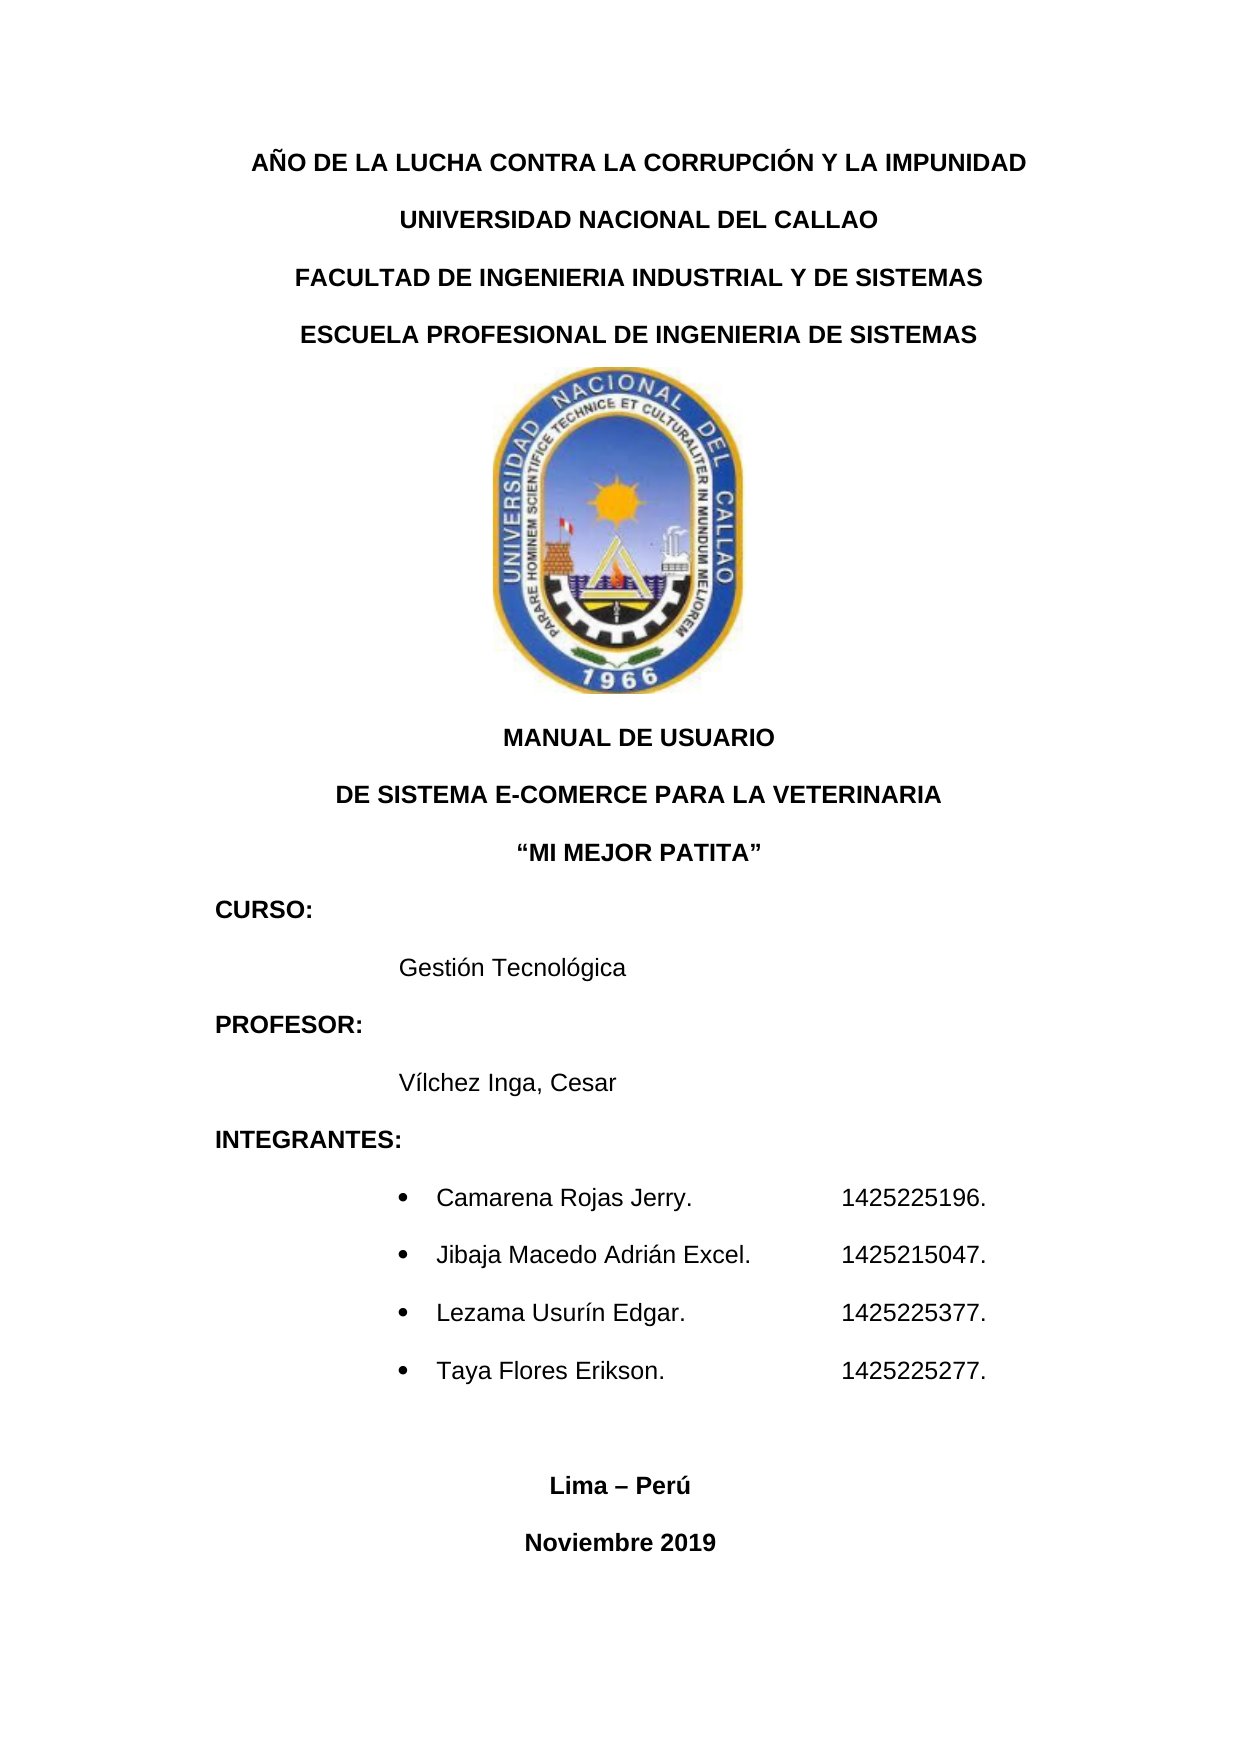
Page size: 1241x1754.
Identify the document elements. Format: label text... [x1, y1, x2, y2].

text PROFESOR: [215, 1010, 1063, 1039]
text DE SISTEMA E-COMERCE PARA LA VETERINARIA [215, 780, 1063, 809]
list Jibaja Macedo Adrián Excel. 1425215047. [398, 1240, 1063, 1269]
list Camarena Rojas Jerry. 1425225196. [398, 1183, 1063, 1211]
list Taya Flores Erikson. 1425225277. [398, 1356, 1063, 1384]
text “MI MEJOR PATITA” [215, 838, 1063, 866]
text CURSO: [215, 895, 1063, 924]
picture [490, 367, 750, 694]
text Noviembre 2019 [177, 1528, 1063, 1557]
text Gestión Tecnológica [362, 953, 1063, 981]
text FACULTAD DE INGENIERIA INDUSTRIAL Y DE SISTEMAS [215, 263, 1063, 291]
text Vílchez Inga, Cesar [362, 1068, 1063, 1096]
text Lima – Perú [177, 1471, 1063, 1500]
text UNIVERSIDAD NACIONAL DEL CALLAO [215, 205, 1063, 234]
text MANUAL DE USUARIO [215, 723, 1063, 751]
text INTEGRANTES: [215, 1125, 1063, 1154]
text ESCUELA PROFESIONAL DE INGENIERIA DE SISTEMAS [215, 320, 1063, 349]
text AÑO DE LA LUCHA CONTRA LA CORRUPCIÓN Y LA IMPUNIDAD [215, 148, 1063, 176]
list Lezama Usurín Edgar. 1425225377. [398, 1298, 1063, 1327]
